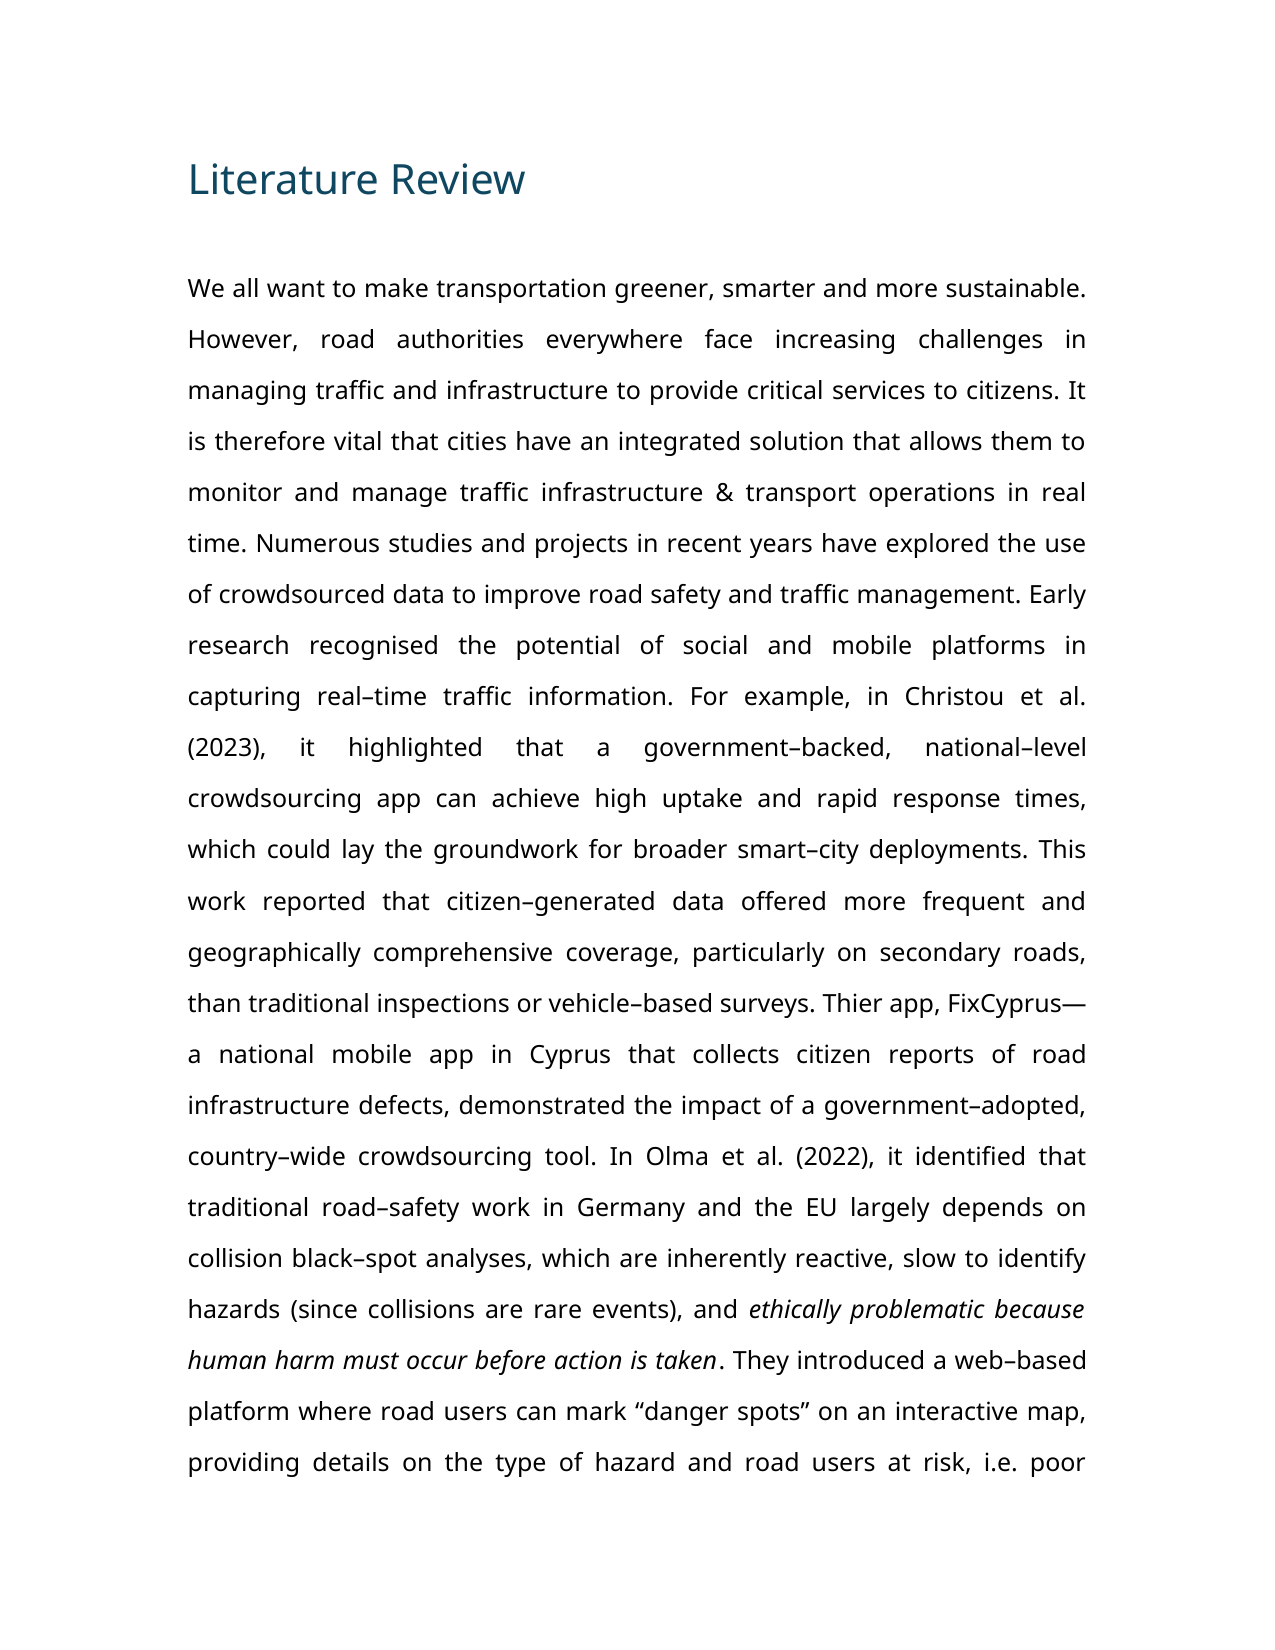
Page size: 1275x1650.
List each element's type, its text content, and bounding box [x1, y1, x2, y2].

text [187, 271, 1087, 1479]
subtitle Literature Review [187, 150, 1087, 207]
